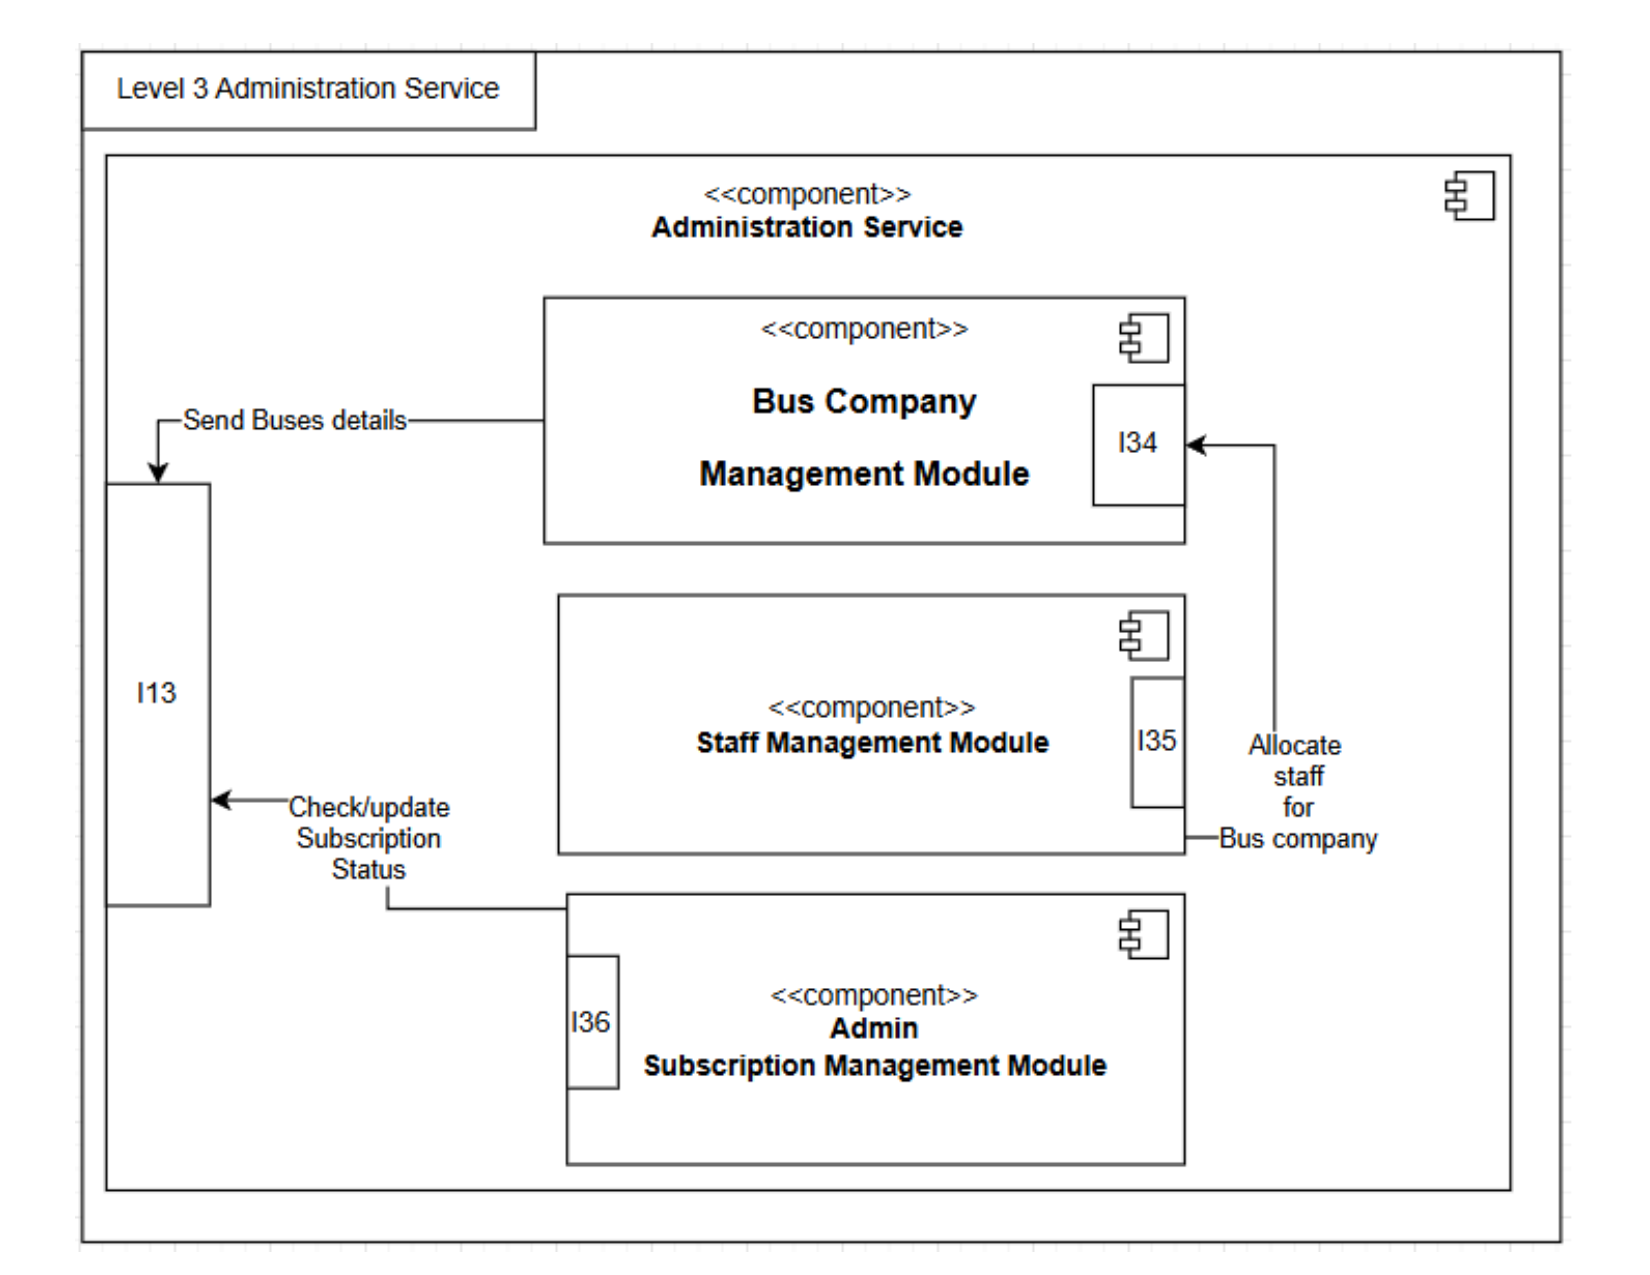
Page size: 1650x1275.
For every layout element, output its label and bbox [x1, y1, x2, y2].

picture [75, 43, 1572, 1252]
